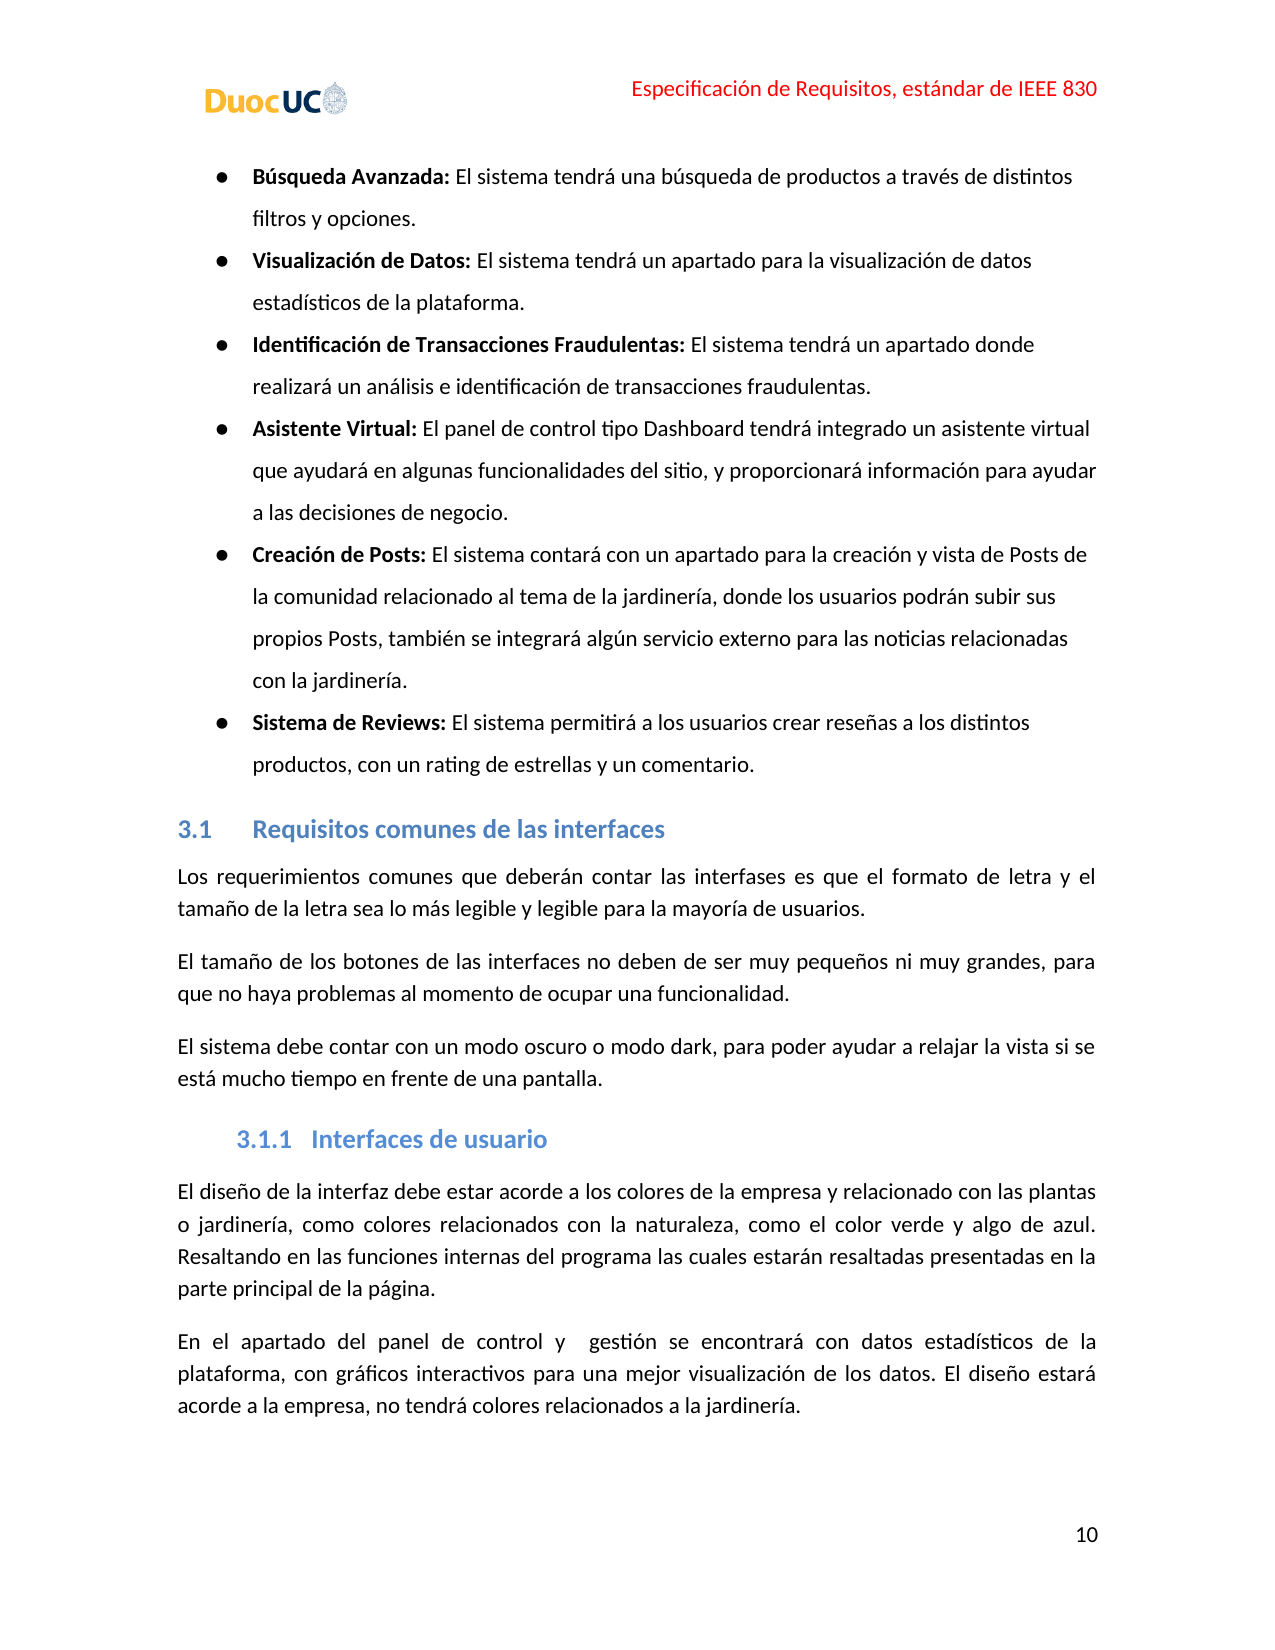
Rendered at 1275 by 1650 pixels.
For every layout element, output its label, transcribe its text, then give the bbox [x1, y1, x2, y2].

list Creación de Posts: El sistema contará con un apartado para la creación y vista de Posts de la comunidad relacionado al tema de la jardinería, donde los usuarios podrán subir sus propios Posts, también se integrará algún servicio externo para las noticias relacionadas con la jardinería. [215, 540, 1098, 694]
text El diseño de la interfaz debe estar acorde a los colores de la empresa y relacionado con las plantas o jardinería, como colores relacionados con la naturaleza, como el color verde y algo de azul. Resaltando en las funciones internas del programa las cuales estarán resaltadas presentadas en la parte principal de la página. [177, 1177, 1098, 1302]
list Visualización de Datos: El sistema tendrá un apartado para la visualización de datos estadísticos de la plataforma. [215, 246, 1098, 316]
list Identificación de Transacciones Fraudulentas: El sistema tendrá un apartado donde realizará un análisis e identificación de transacciones fraudulentas. [215, 330, 1098, 400]
text 3.1 Requisitos comunes de las interfaces [177, 812, 1098, 846]
text Los requerimientos comunes que deberán contar las interfases es que el formato de letra y el tamaño de la letra sea lo más legible y legible para la mayoría de usuarios. [177, 862, 1098, 922]
list Sistema de Reviews: El sistema permitirá a los usuarios crear reseñas a los distintos productos, con un rating de estrellas y un comentario. [215, 708, 1098, 778]
text El sistema debe contar con un modo oscuro o modo dark, para poder ayudar a relajar la vista si se está mucho tiempo en frente de una pantalla. [177, 1032, 1098, 1093]
text 3.1.1 Interfaces de usuario [236, 1122, 1098, 1155]
text El tamaño de los botones de las interfaces no deben de ser muy pequeños ni muy grandes, para que no haya problemas al momento de ocupar una funcionalidad. [177, 947, 1098, 1007]
list Búsqueda Avanzada: El sistema tendrá una búsqueda de productos a través de distintos filtros y opciones. [215, 162, 1098, 232]
text En el apartado del panel de control y gestión se encontrará con datos estadísticos de la plataforma, con gráficos interactivos para una mejor visualización de los datos. El diseño estará acorde a la empresa, no tendrá colores relacionados a la jardinería. [177, 1327, 1098, 1419]
list Asistente Virtual: El panel de control tipo Dashboard tendrá integrado un asistente virtual que ayudará en algunas funcionalidades del sitio, y proporcionará información para ayudar a las decisiones de negocio. [215, 414, 1098, 526]
picture [198, 78, 352, 117]
